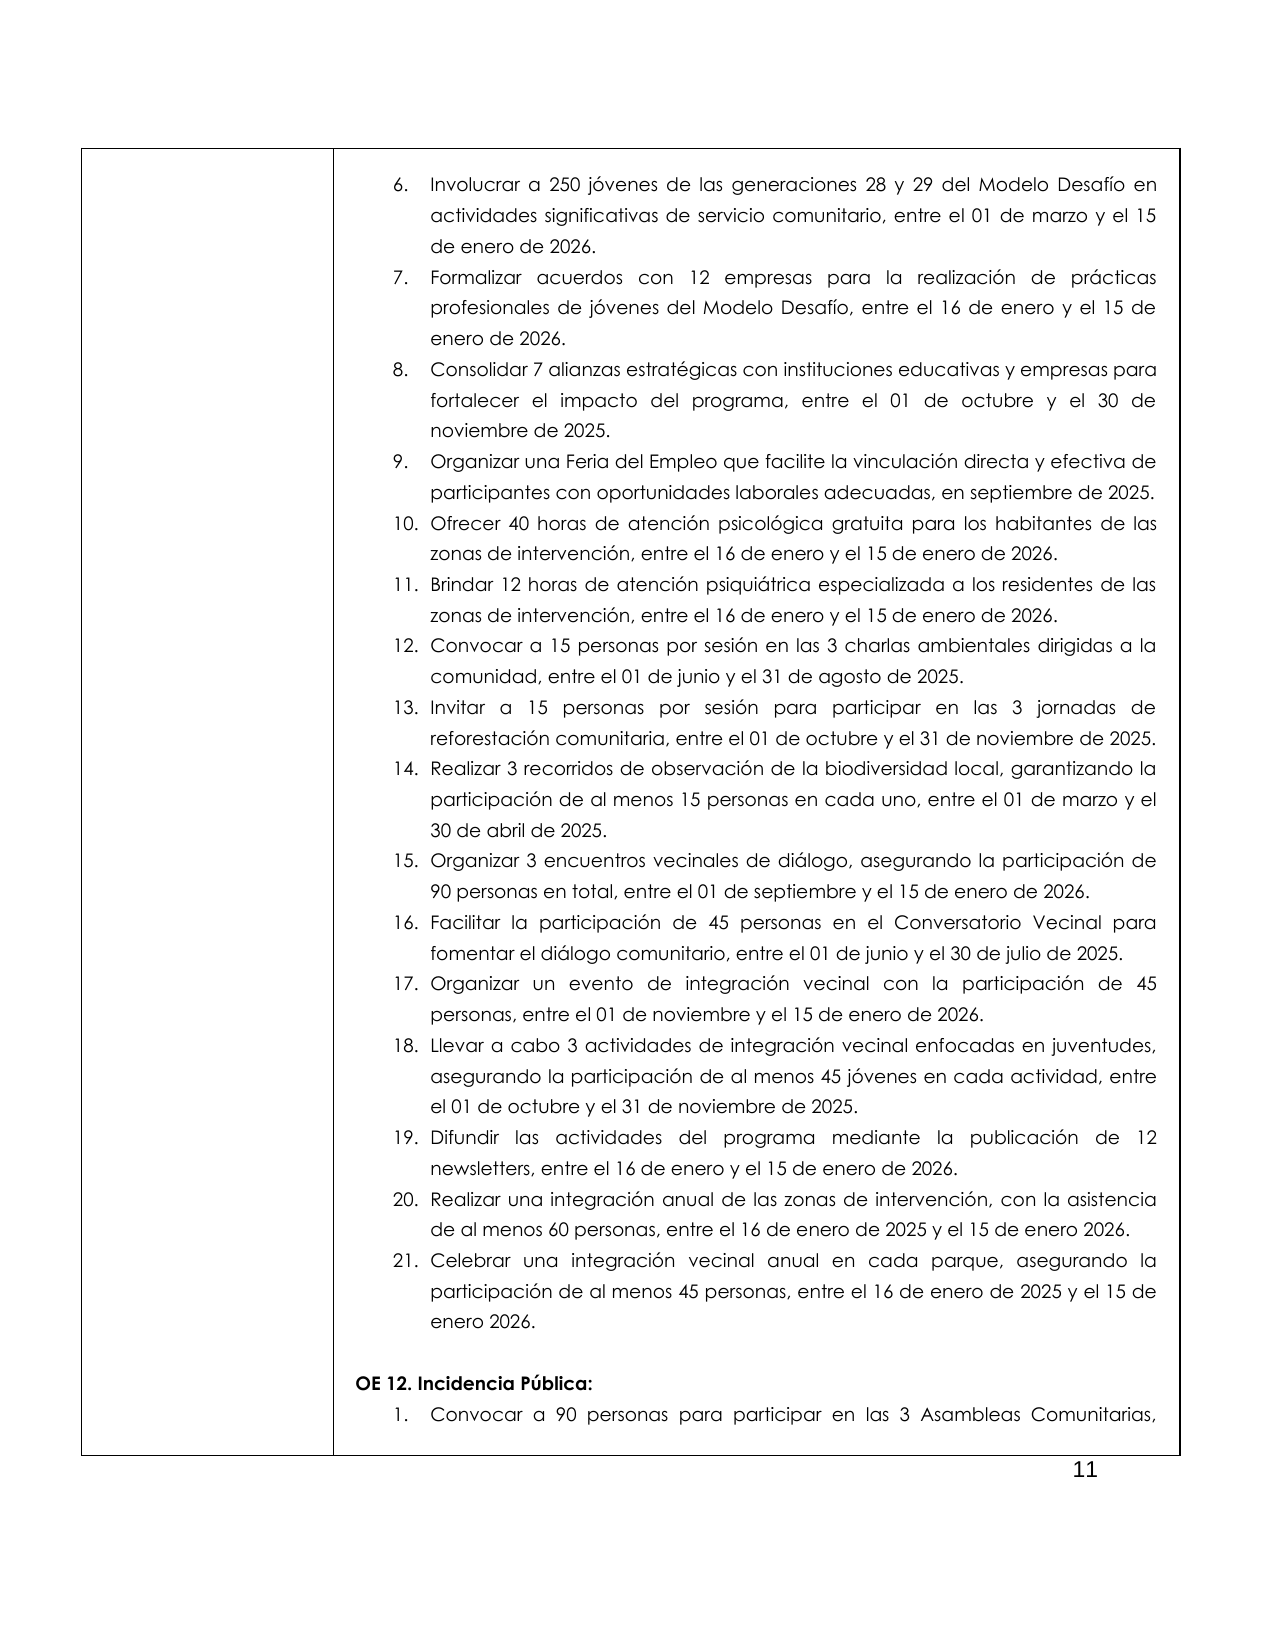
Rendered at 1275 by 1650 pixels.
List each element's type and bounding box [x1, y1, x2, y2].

table_cell [82, 149, 333, 1454]
table_cell [334, 149, 1179, 1454]
